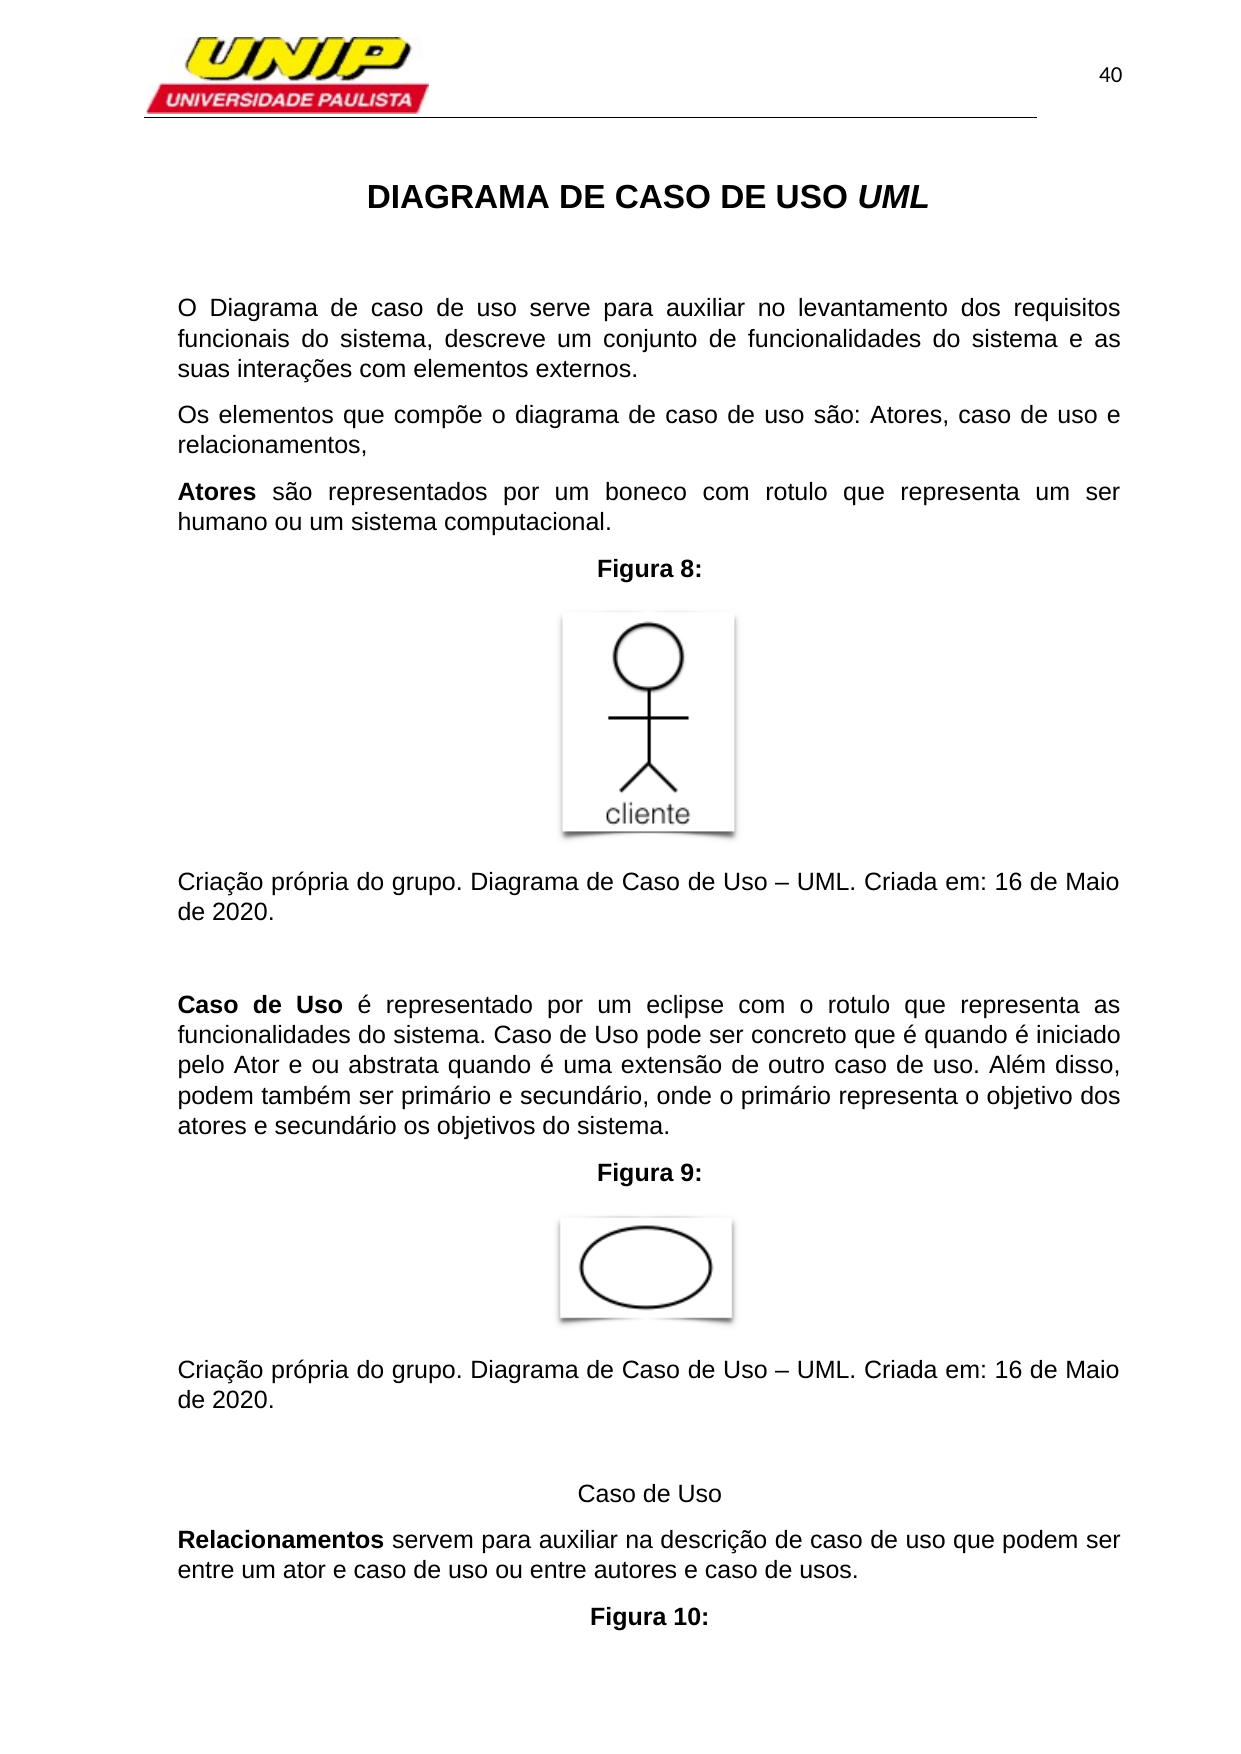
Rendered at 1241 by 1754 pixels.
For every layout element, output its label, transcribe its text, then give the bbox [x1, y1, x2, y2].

text Criação própria do grupo. Diagrama de Caso de Uso – UML. Criada em: 16 de Maio de 2020. [177, 1355, 1122, 1414]
text Criação própria do grupo. Diagrama de Caso de Uso – UML. Criada em: 16 de Maio de 2020. [177, 867, 1122, 926]
text Figura 9: [177, 1157, 1122, 1186]
picture [552, 1204, 748, 1337]
text Figura 8: [177, 554, 1122, 583]
text DIAGRAMA DE CASO DE USO UML [177, 177, 1122, 216]
picture [146, 37, 429, 114]
text Os elementos que compõe o diagrama de caso de uso são: Atores, caso de uso e relacionamentos, [177, 400, 1122, 459]
text O Diagrama de caso de uso serve para auxiliar no levantamento dos requisitos funcionais do sistema, descreve um conjunto de funcionalidades do sistema e as suas interações com elementos externos. [177, 293, 1122, 382]
text Caso de Uso é representado por um eclipse com o rotulo que representa as funcionalidades do sistema. Caso de Uso pode ser concreto que é quando é iniciado pelo Ator e ou abstrata quando é uma extensão de outro caso de uso. Além disso, podem também ser primário e secundário, onde o primário representa o objetivo dos atores e secundário os objetivos do sistema. [177, 990, 1122, 1139]
text Atores são representados por um boneco com rotulo que representa um ser humano ou um sistema computacional. [177, 477, 1122, 536]
text Caso de Uso [177, 1478, 1122, 1507]
text Figura 10: [177, 1602, 1122, 1631]
text Relacionamentos servem para auxiliar na descrição de caso de uso que podem ser entre um ator e caso de uso ou entre autores e caso de usos. [177, 1525, 1122, 1584]
picture [555, 601, 744, 849]
